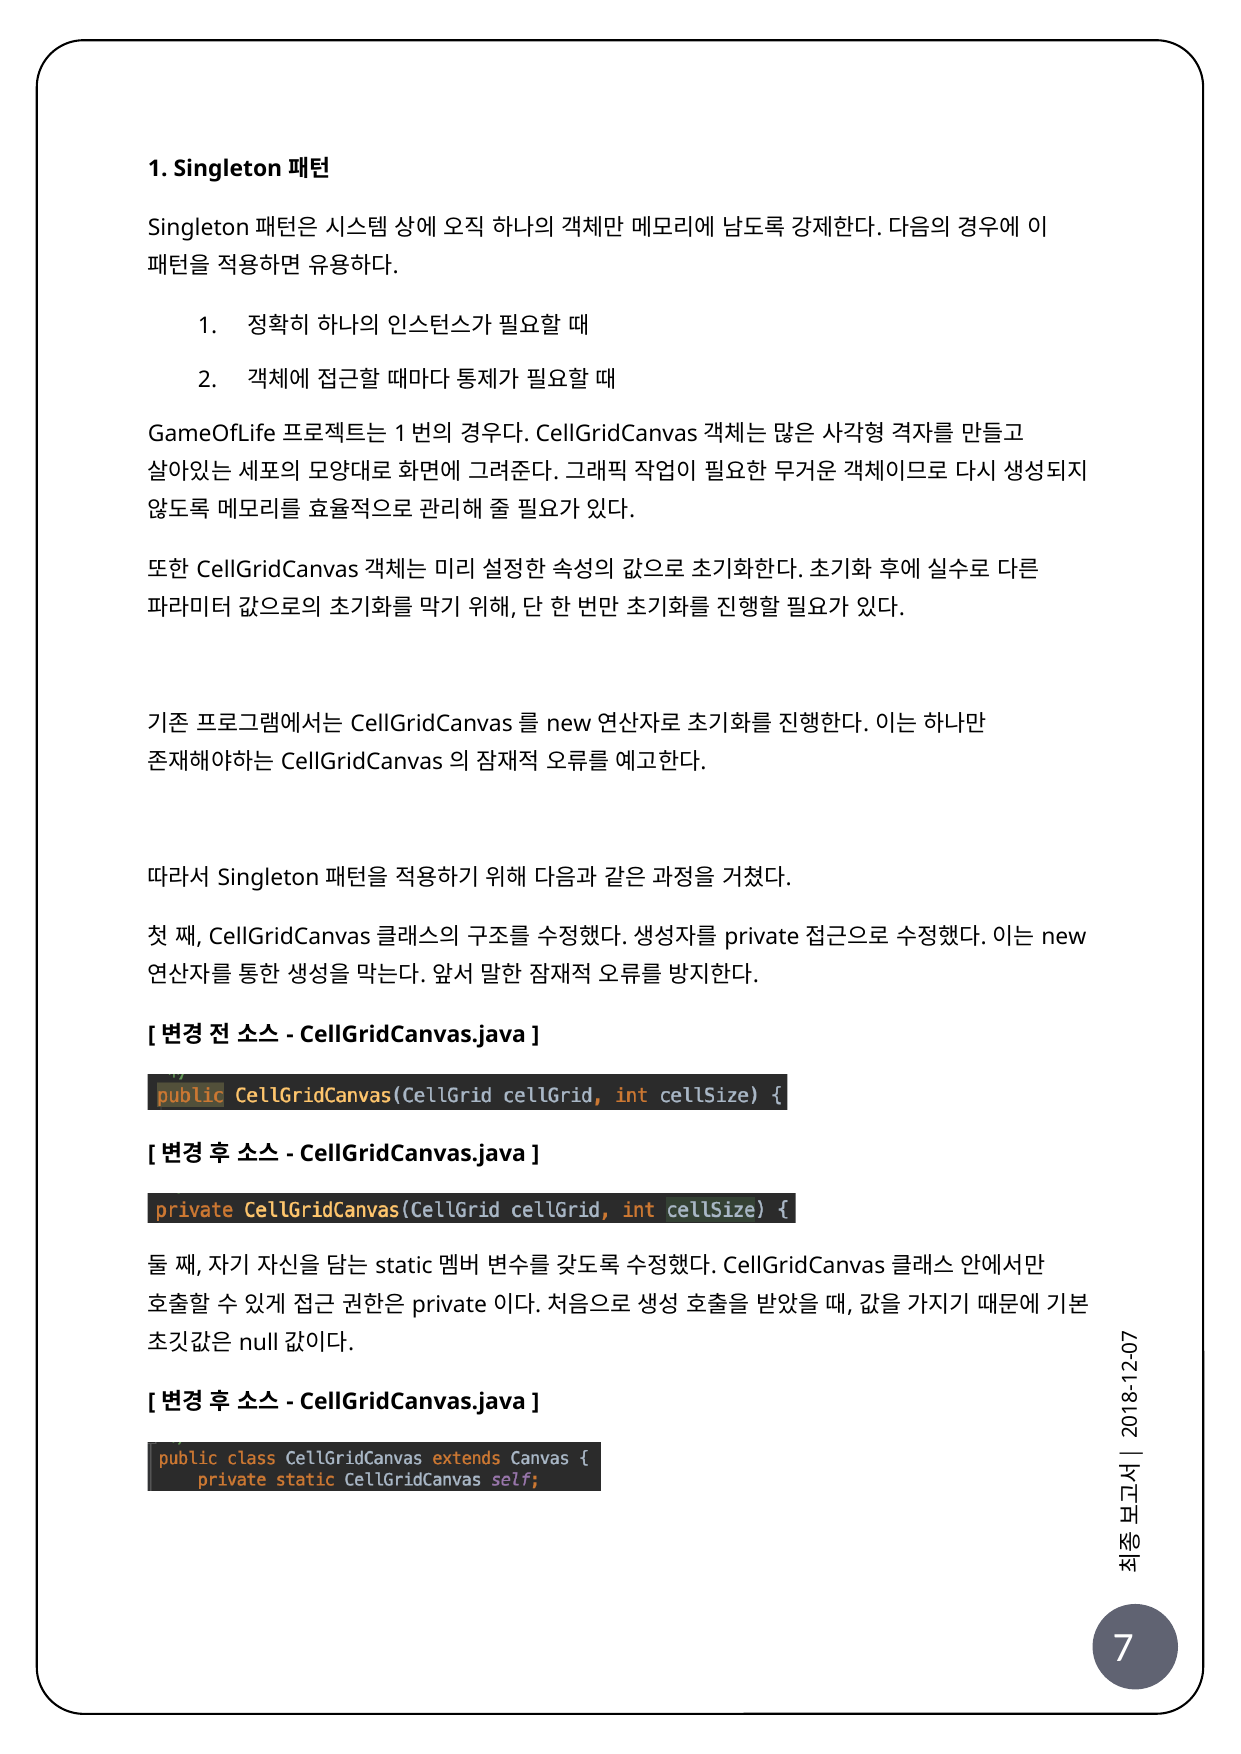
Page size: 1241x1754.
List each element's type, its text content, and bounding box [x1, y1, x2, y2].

text [ 변경 전 소스 - CellGridCanvas.java ] [148, 1015, 1092, 1049]
text [ 변경 후 소스 - CellGridCanvas.java ] [148, 1383, 1092, 1416]
text [ 변경 후 소스 - CellGridCanvas.java ] [148, 1134, 1092, 1168]
text GameOfLife 프로젝트는 1번의 경우다. CellGridCanvas 객체는 많은 사각형 격자를 만들고 살아있는 세포의 모양대로 화면에 그려준다. 그래픽 작업이 필요한 무거운 객체이므로 다시 생성되지 않도록 메모리를 효율적으로 관리해 줄 필요가 있다. [148, 415, 1092, 525]
list 정확히 하나의 인스턴스가 필요할 때 [198, 307, 1092, 340]
text 둘 째, 자기 자신을 담는 static 멤버 변수를 갖도록 수정했다. CellGridCanvas 클래스 안에서만 호출할 수 있게 접근 권한은 private 이다. 처음으로 생성 호출을 받았을 때, 값을 가지기 때문에 기본 초깃값은 null 값이다. [148, 1247, 1092, 1357]
text 또한 CellGridCanvas 객체는 미리 설정한 속성의 값으로 초기화한다. 초기화 후에 실수로 다른 파라미터 값으로의 초기화를 막기 위해, 단 한 번만 초기화를 진행할 필요가 있다. [148, 551, 1092, 622]
text 기존 프로그램에서는 CellGridCanvas 를 new 연산자로 초기화를 진행한다. 이는 하나만 존재해야하는 CellGridCanvas 의 잠재적 오류를 예고한다. [148, 705, 1092, 776]
text 첫 째, CellGridCanvas 클래스의 구조를 수정했다. 생성자를 private 접근으로 수정했다. 이는 new 연산자를 통한 생성을 막는다. 앞서 말한 잠재적 오류를 방지한다. [148, 918, 1092, 989]
text 따라서 Singleton 패턴을 적용하기 위해 다음과 같은 과정을 거쳤다. [148, 859, 1092, 892]
picture [147, 1442, 601, 1491]
picture [147, 1074, 788, 1110]
text Singleton 패턴은 시스템 상에 오직 하나의 객체만 메모리에 남도록 강제한다. 다음의 경우에 이 패턴을 적용하면 유용하다. [148, 209, 1092, 281]
list 객체에 접근할 때마다 통제가 필요할 때 [198, 361, 1092, 394]
picture [147, 1193, 796, 1223]
text 1. Singleton 패턴 [148, 150, 1092, 183]
